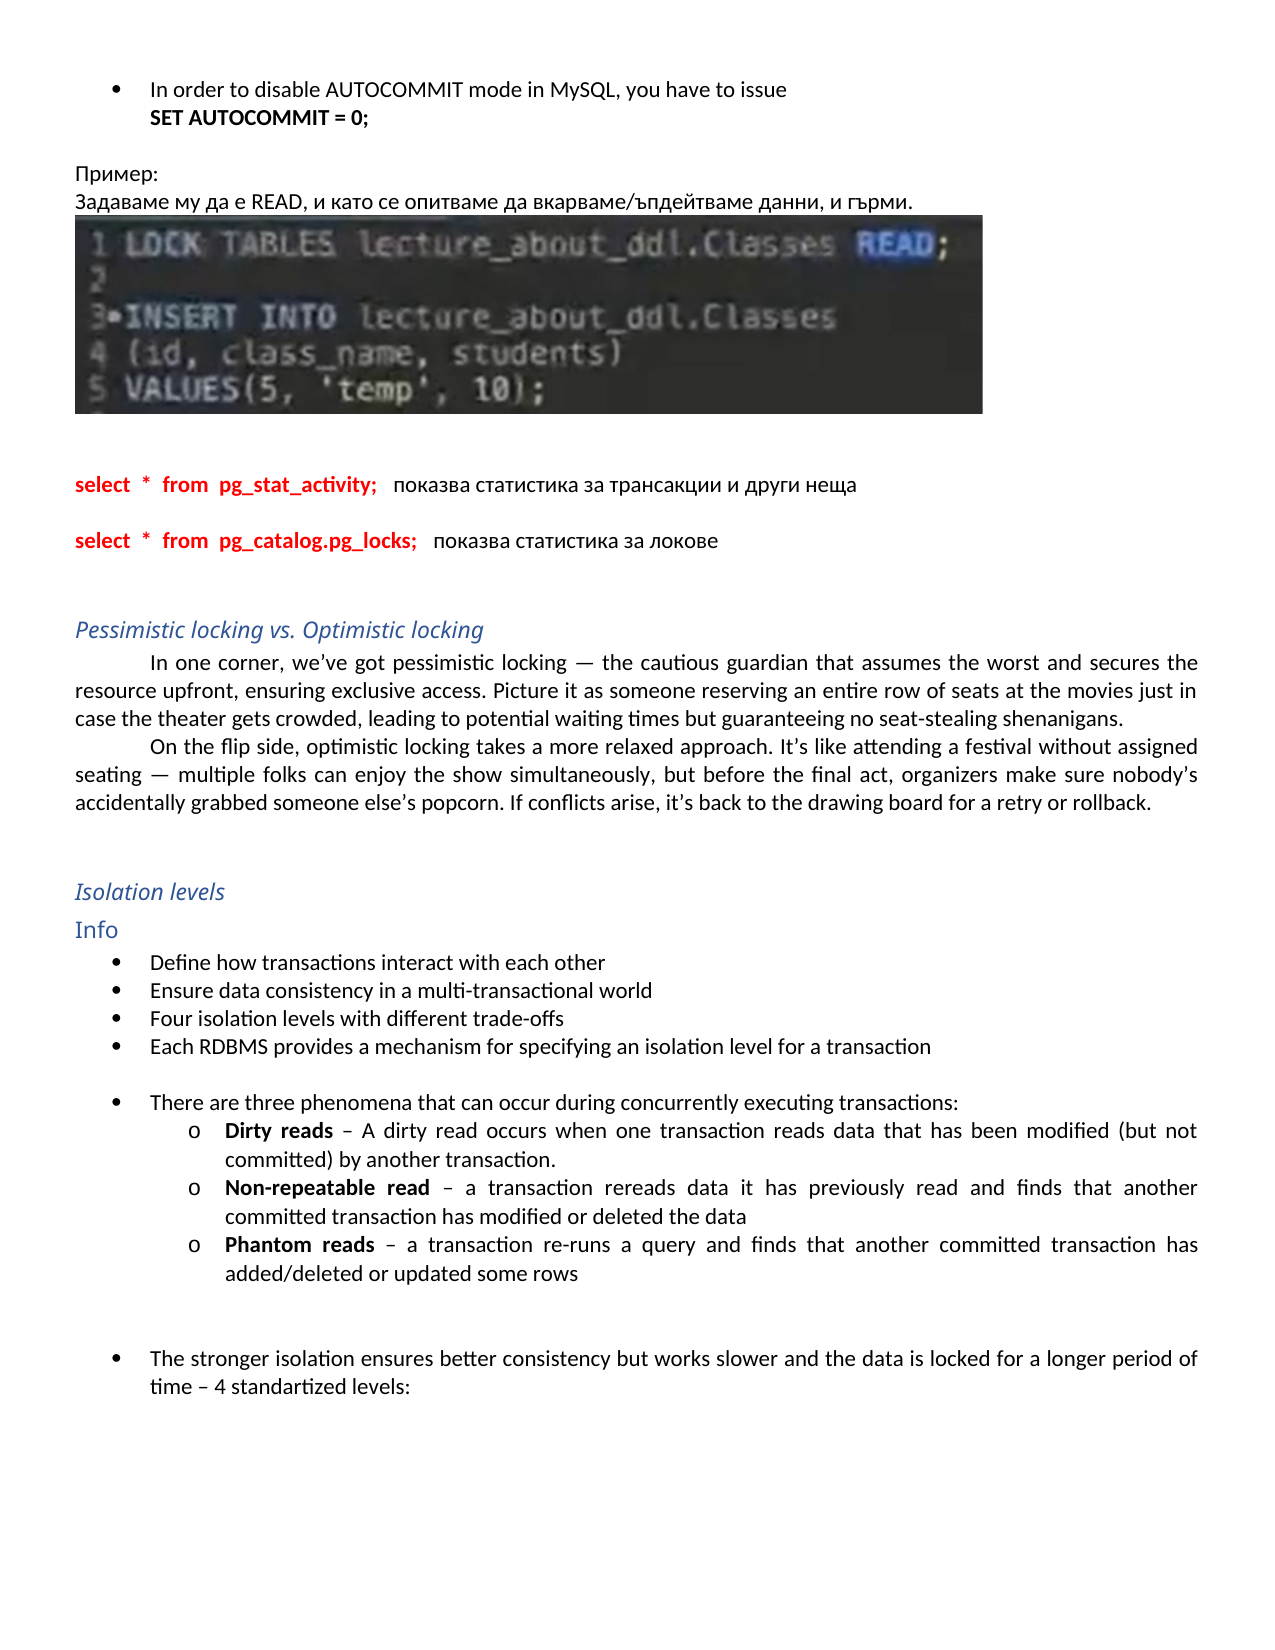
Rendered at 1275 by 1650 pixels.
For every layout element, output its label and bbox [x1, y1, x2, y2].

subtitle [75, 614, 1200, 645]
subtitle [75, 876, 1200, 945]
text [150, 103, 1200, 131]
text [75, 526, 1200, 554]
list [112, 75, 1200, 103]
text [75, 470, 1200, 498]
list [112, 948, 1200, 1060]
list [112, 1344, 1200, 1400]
picture [75, 215, 983, 414]
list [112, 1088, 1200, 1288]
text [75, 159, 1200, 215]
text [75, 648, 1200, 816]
